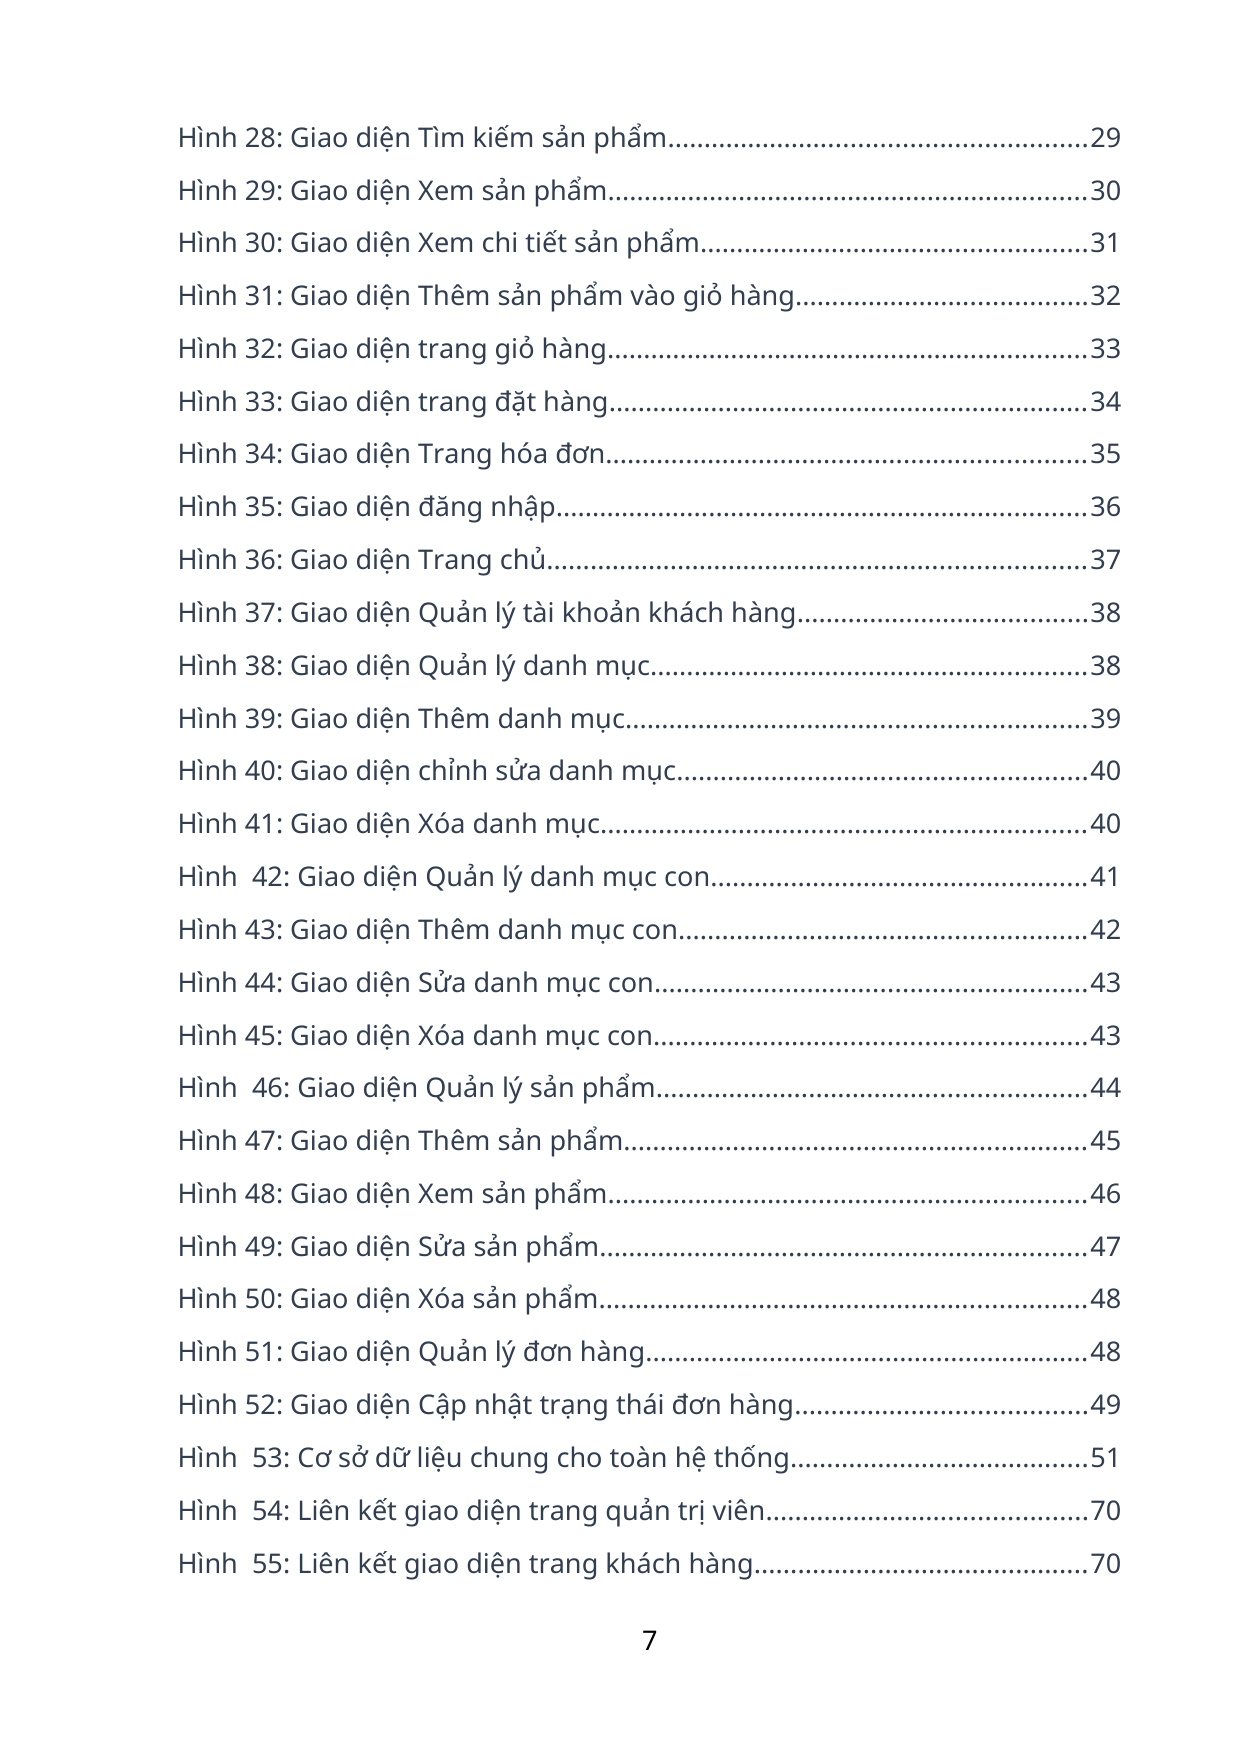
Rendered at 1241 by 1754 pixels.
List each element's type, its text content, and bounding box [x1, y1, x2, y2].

text Hình 39: Giao diện Thêm danh mục 39 [177, 699, 1122, 736]
text Hình 41: Giao diện Xóa danh mục 40 [177, 805, 1122, 842]
text Hình 53: Cơ sở dữ liệu chung cho toàn hệ thống 51 [177, 1438, 1122, 1475]
text Hình 45: Giao diện Xóa danh mục con 43 [177, 1016, 1122, 1053]
text Hình 31: Giao diện Thêm sản phẩm vào giỏ hàng 32 [177, 277, 1122, 313]
text Hình 34: Giao diện Trang hóa đơn 35 [177, 435, 1122, 472]
text Hình 50: Giao diện Xóa sản phẩm 48 [177, 1280, 1122, 1317]
text Hình 33: Giao diện trang đặt hàng 34 [177, 382, 1122, 419]
text Hình 54: Liên kết giao diện trang quản trị viên 70 [177, 1491, 1122, 1528]
text Hình 32: Giao diện trang giỏ hàng 33 [177, 329, 1122, 366]
text Hình 40: Giao diện chỉnh sửa danh mục 40 [177, 752, 1122, 789]
text Hình 46: Giao diện Quản lý sản phẩm 44 [177, 1069, 1122, 1106]
text Hình 48: Giao diện Xem sản phẩm 46 [177, 1174, 1122, 1211]
text Hình 36: Giao diện Trang chủ 37 [177, 541, 1122, 577]
text Hình 42: Giao diện Quản lý danh mục con 41 [177, 857, 1122, 894]
text Hình 43: Giao diện Thêm danh mục con 42 [177, 910, 1122, 947]
text Hình 51: Giao diện Quản lý đơn hàng 48 [177, 1333, 1122, 1370]
text Hình 38: Giao diện Quản lý danh mục 38 [177, 646, 1122, 683]
text Hình 35: Giao diện đăng nhập 36 [177, 488, 1122, 525]
text Hình 52: Giao diện Cập nhật trạng thái đơn hàng 49 [177, 1386, 1122, 1422]
text Hình 37: Giao diện Quản lý tài khoản khách hàng 38 [177, 593, 1122, 630]
text Hình 49: Giao diện Sửa sản phẩm 47 [177, 1227, 1122, 1264]
text Hình 47: Giao diện Thêm sản phẩm 45 [177, 1122, 1122, 1158]
text Hình 30: Giao diện Xem chi tiết sản phẩm 31 [177, 224, 1122, 261]
text Hình 29: Giao diện Xem sản phẩm 30 [177, 171, 1122, 208]
text Hình 55: Liên kết giao diện trang khách hàng 70 [177, 1544, 1122, 1581]
text Hình 28: Giao diện Tìm kiếm sản phẩm 29 [177, 118, 1122, 155]
text Hình 44: Giao diện Sửa danh mục con 43 [177, 963, 1122, 1000]
